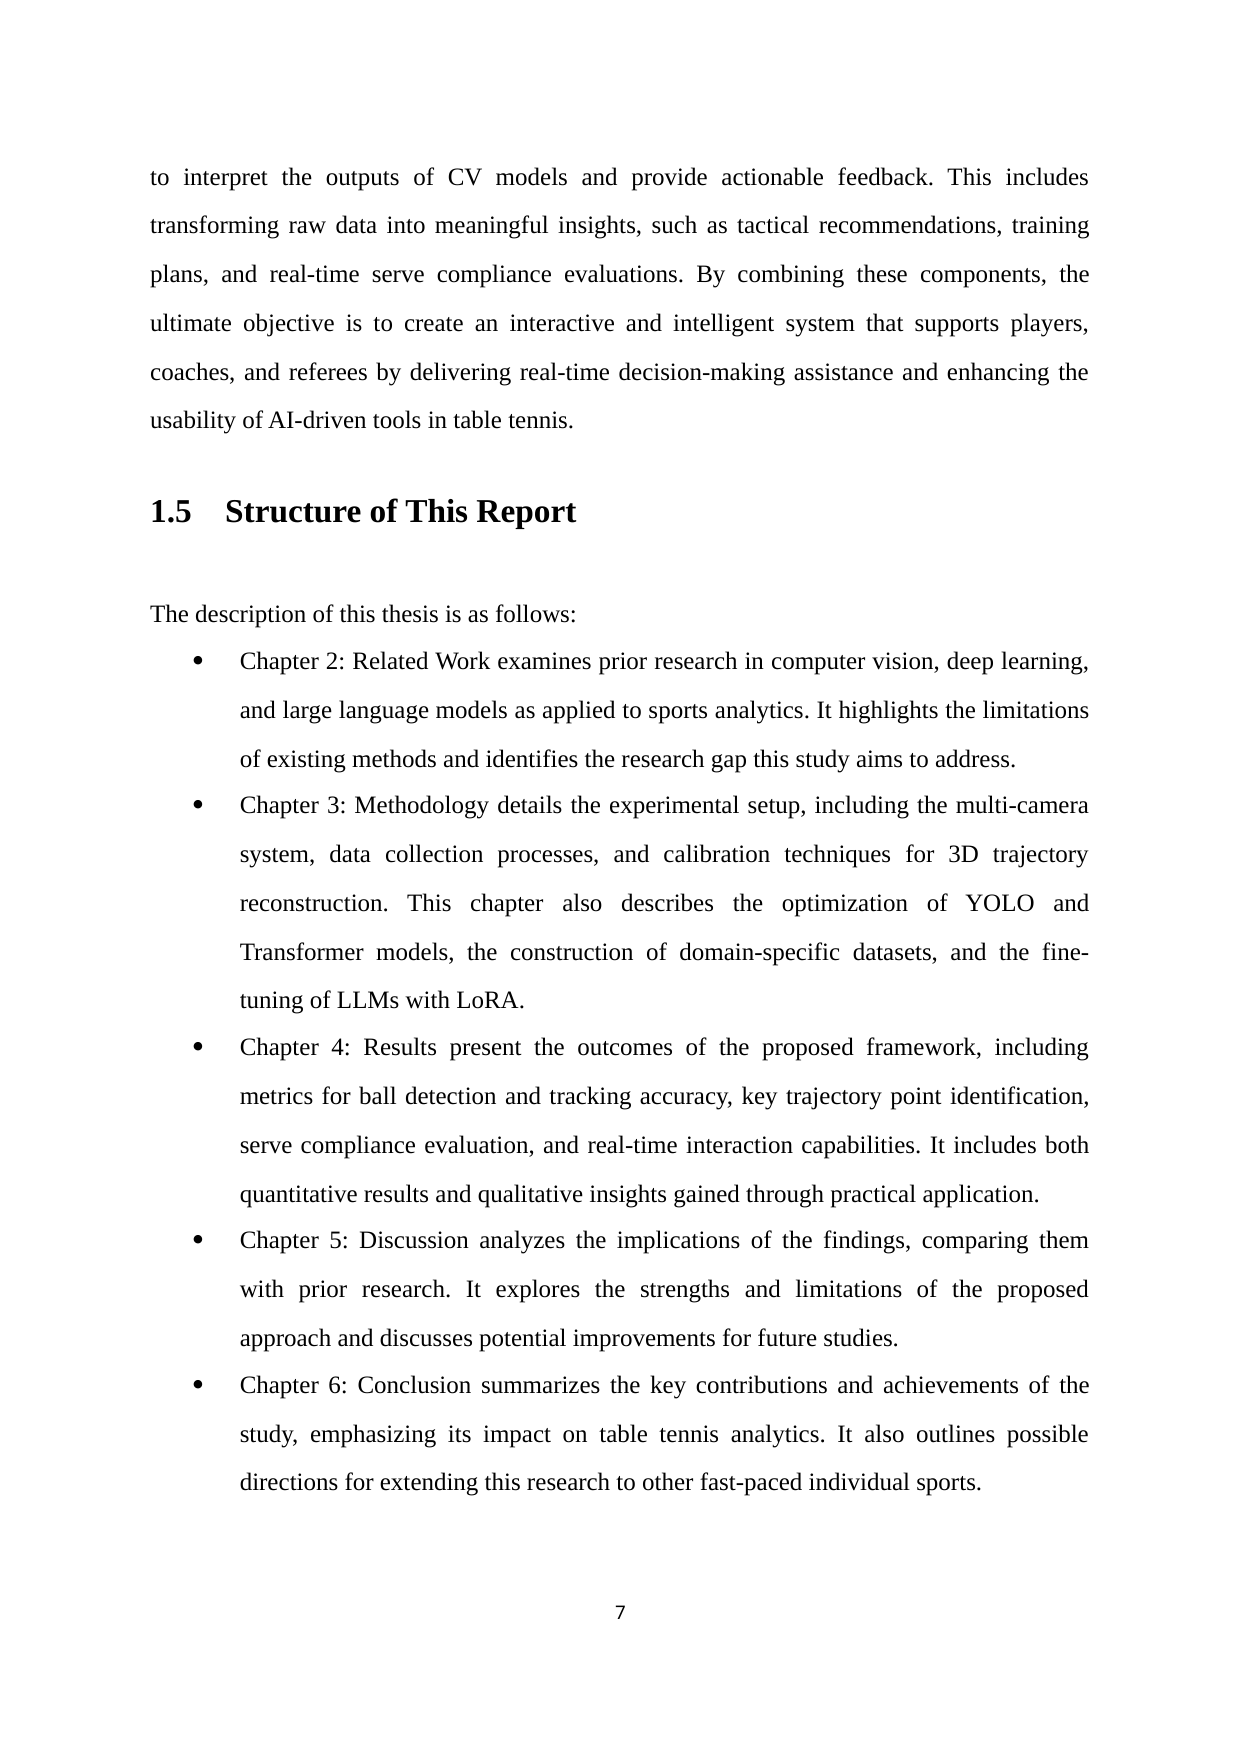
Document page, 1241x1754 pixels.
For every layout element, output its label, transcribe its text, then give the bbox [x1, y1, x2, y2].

list Chapter 6: Conclusion summarizes the key contributions and achievements of the study, emphasizing its impact on table tennis analytics. It also outlines possible directions for extending this research to other fast-paced individual sports. [194, 1368, 1090, 1498]
list Chapter 5: Discussion analyzes the implications of the findings, comparing them with prior research. It explores the strengths and limitations of the proposed approach and discusses potential improvements for future studies. [194, 1224, 1090, 1354]
list Chapter 4: Results present the outcomes of the proposed framework, including metrics for ball detection and tracking accuracy, key trajectory point identification, serve compliance evaluation, and real-time interaction capabilities. It includes both quantitative results and qualitative insights gained through practical application. [194, 1031, 1090, 1209]
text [150, 160, 1090, 436]
list Chapter 2: Related Work examines prior research in computer vision, deep learning, and large language models as applied to sports analytics. It highlights the limitations of existing methods and identifies the research gap this study aims to address. [194, 644, 1090, 774]
subtitle Structure of This Report [150, 477, 1090, 542]
text The description of this thesis is as follows: [150, 597, 1090, 630]
list Chapter 3: Methodology details the experimental setup, including the multi-camera system, data collection processes, and calibration techniques for 3D trajectory reconstruction. This chapter also describes the optimization of YOLO and Transformer models, the construction of domain-specific datasets, and the fine-tuning of LLMs with LoRA. [194, 789, 1090, 1016]
